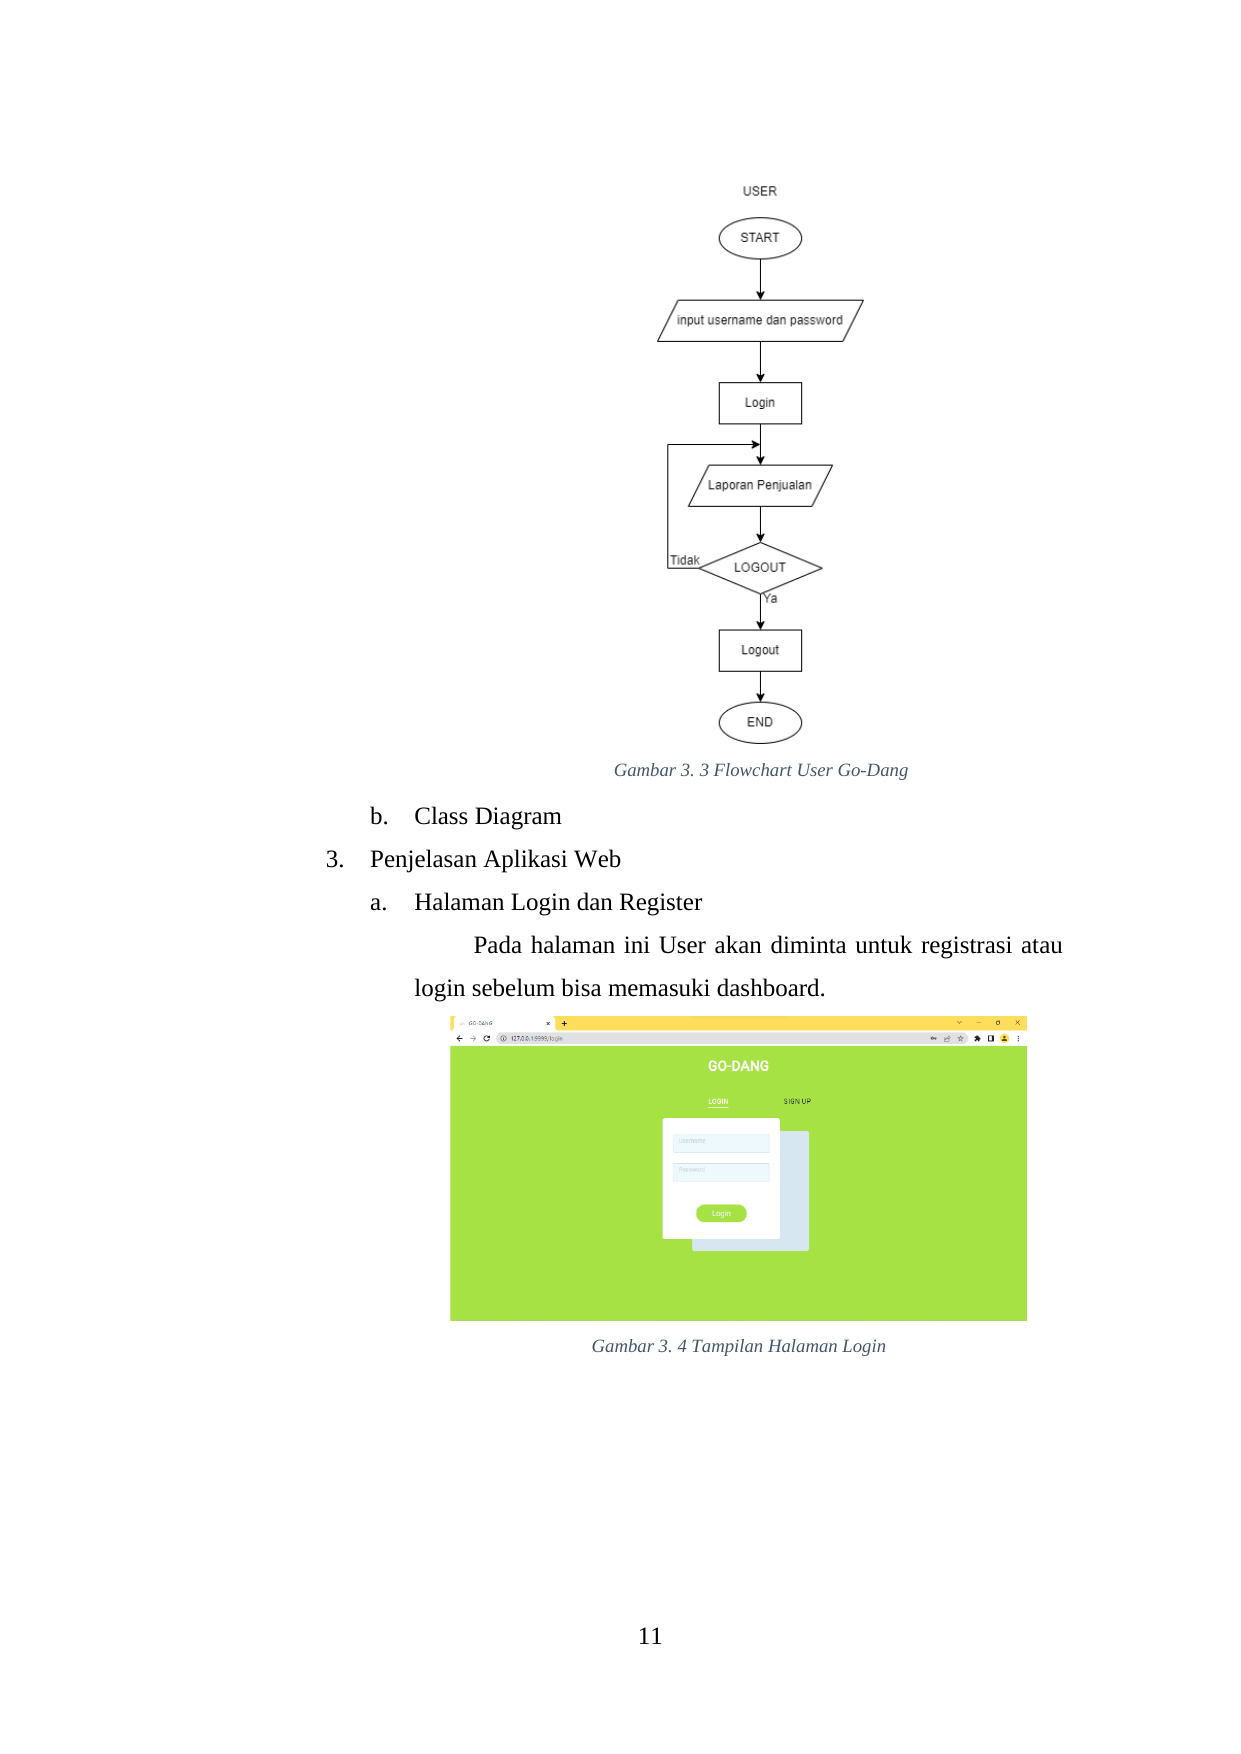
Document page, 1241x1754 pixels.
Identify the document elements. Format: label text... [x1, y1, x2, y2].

text Gambar 3. 4 Tampilan Halaman Login [414, 1335, 1063, 1357]
picture [657, 177, 865, 745]
text Gambar 3. 3 Flowchart User Go-Dang [458, 758, 1063, 780]
list Penjelasan Aplikasi Web [326, 844, 1063, 873]
list Class Diagram [370, 801, 1063, 830]
list Pada halaman ini User akan diminta untuk registrasi atau login sebelum bisa memasuki dashboard. [414, 930, 1063, 1002]
list Halaman Login dan Register [370, 887, 1063, 916]
picture [450, 1016, 1027, 1321]
